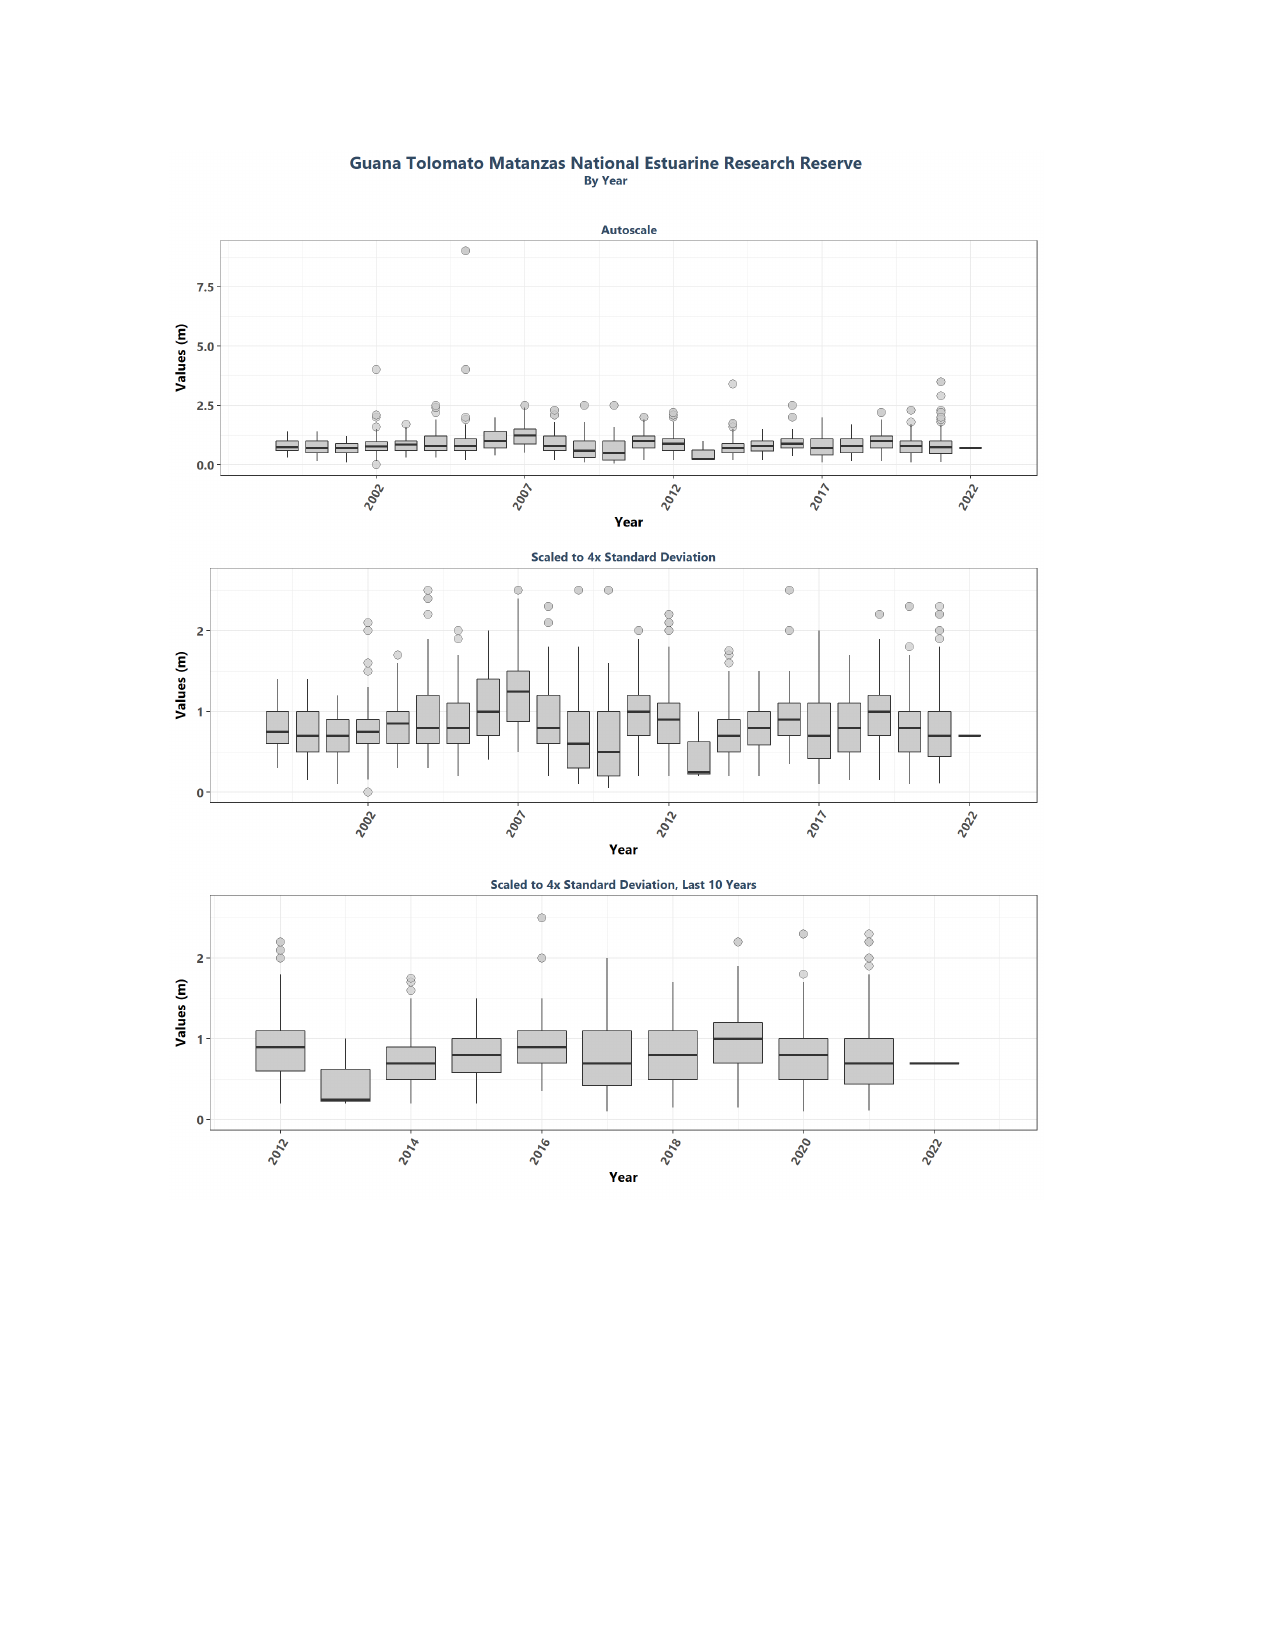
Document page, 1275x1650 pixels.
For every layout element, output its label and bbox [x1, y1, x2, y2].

picture [168, 150, 1044, 1200]
